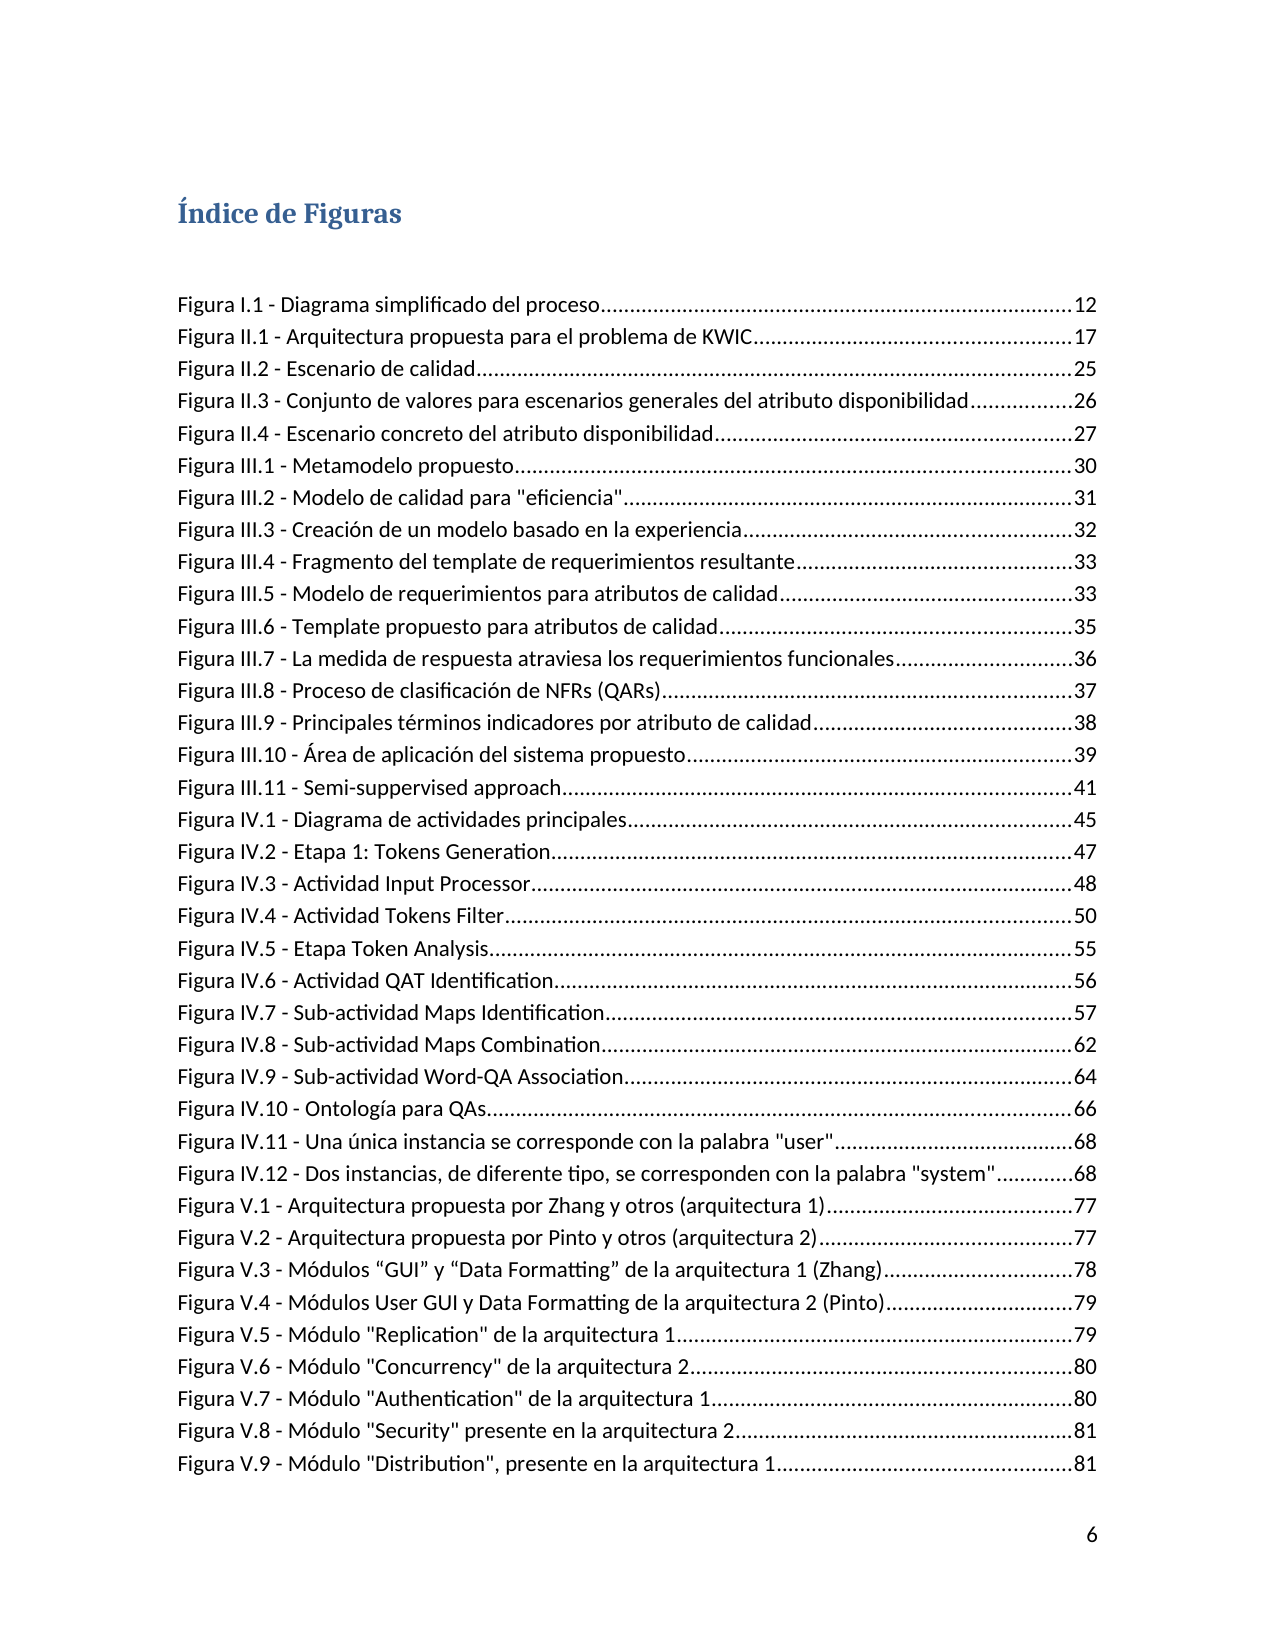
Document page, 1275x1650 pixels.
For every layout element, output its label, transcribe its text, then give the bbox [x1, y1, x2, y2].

text Figura III.1 - Metamodelo propuesto 30 [177, 451, 1098, 479]
text Figura IV.1 - Diagrama de actividades principales 45 [177, 805, 1098, 833]
text Figura II.2 - Escenario de calidad 25 [177, 354, 1098, 382]
text Figura V.8 - Módulo "Security" presente en la arquitectura 2 81 [177, 1416, 1098, 1444]
text Figura IV.12 - Dos instancias, de diferente tipo, se corresponden con la palabra "system" 68 [177, 1159, 1098, 1187]
text Figura III.11 - Semi-suppervised approach 41 [177, 773, 1098, 801]
text Figura V.6 - Módulo "Concurrency" de la arquitectura 2 80 [177, 1352, 1098, 1380]
text Figura II.1 - Arquitectura propuesta para el problema de KWIC 17 [177, 322, 1098, 350]
subtitle Índice de Figuras [177, 198, 1098, 231]
text Figura V.2 - Arquitectura propuesta por Pinto y otros (arquitectura 2) 77 [177, 1223, 1098, 1251]
text Figura I.1 - Diagrama simplificado del proceso 12 [177, 290, 1098, 318]
text Figura IV.9 - Sub-actividad Word-QA Association 64 [177, 1062, 1098, 1090]
text Figura II.4 - Escenario concreto del atributo disponibilidad 27 [177, 419, 1098, 447]
text Figura IV.11 - Una única instancia se corresponde con la palabra "user" 68 [177, 1127, 1098, 1155]
text Figura V.3 - Módulos “GUI” y “Data Formatting” de la arquitectura 1 (Zhang) 78 [177, 1256, 1098, 1283]
text Figura IV.10 - Ontología para QAs 66 [177, 1094, 1098, 1123]
text Figura IV.7 - Sub-actividad Maps Identification 57 [177, 998, 1098, 1026]
text Figura III.10 - Área de aplicación del sistema propuesto 39 [177, 741, 1098, 768]
text Figura V.9 - Módulo "Distribution", presente en la arquitectura 1 81 [177, 1449, 1098, 1477]
text Figura IV.2 - Etapa 1: Tokens Generation 47 [177, 837, 1098, 865]
text Figura III.6 - Template propuesto para atributos de calidad 35 [177, 612, 1098, 640]
text Figura IV.8 - Sub-actividad Maps Combination 62 [177, 1030, 1098, 1058]
text Figura III.9 - Principales términos indicadores por atributo de calidad 38 [177, 708, 1098, 736]
text Figura IV.4 - Actividad Tokens Filter 50 [177, 901, 1098, 929]
text Figura III.5 - Modelo de requerimientos para atributos de calidad 33 [177, 579, 1098, 608]
text Figura III.3 - Creación de un modelo basado en la experiencia 32 [177, 515, 1098, 543]
text Figura IV.5 - Etapa Token Analysis 55 [177, 934, 1098, 962]
text Figura III.7 - La medida de respuesta atraviesa los requerimientos funcionales 36 [177, 644, 1098, 672]
text Figura V.1 - Arquitectura propuesta por Zhang y otros (arquitectura 1) 77 [177, 1191, 1098, 1219]
text Figura V.7 - Módulo "Authentication" de la arquitectura 1 80 [177, 1384, 1098, 1412]
text Figura III.8 - Proceso de clasificación de NFRs (QARs) 37 [177, 676, 1098, 704]
text Figura II.3 - Conjunto de valores para escenarios generales del atributo disponibilidad 26 [177, 386, 1098, 414]
text Figura IV.3 - Actividad Input Processor 48 [177, 869, 1098, 897]
text Figura III.2 - Modelo de calidad para "eficiencia" 31 [177, 483, 1098, 511]
text Figura III.4 - Fragmento del template de requerimientos resultante 33 [177, 547, 1098, 575]
text Figura V.4 - Módulos User GUI y Data Formatting de la arquitectura 2 (Pinto) 79 [177, 1288, 1098, 1316]
text Figura IV.6 - Actividad QAT Identification 56 [177, 966, 1098, 994]
text Figura V.5 - Módulo "Replication" de la arquitectura 1 79 [177, 1320, 1098, 1348]
